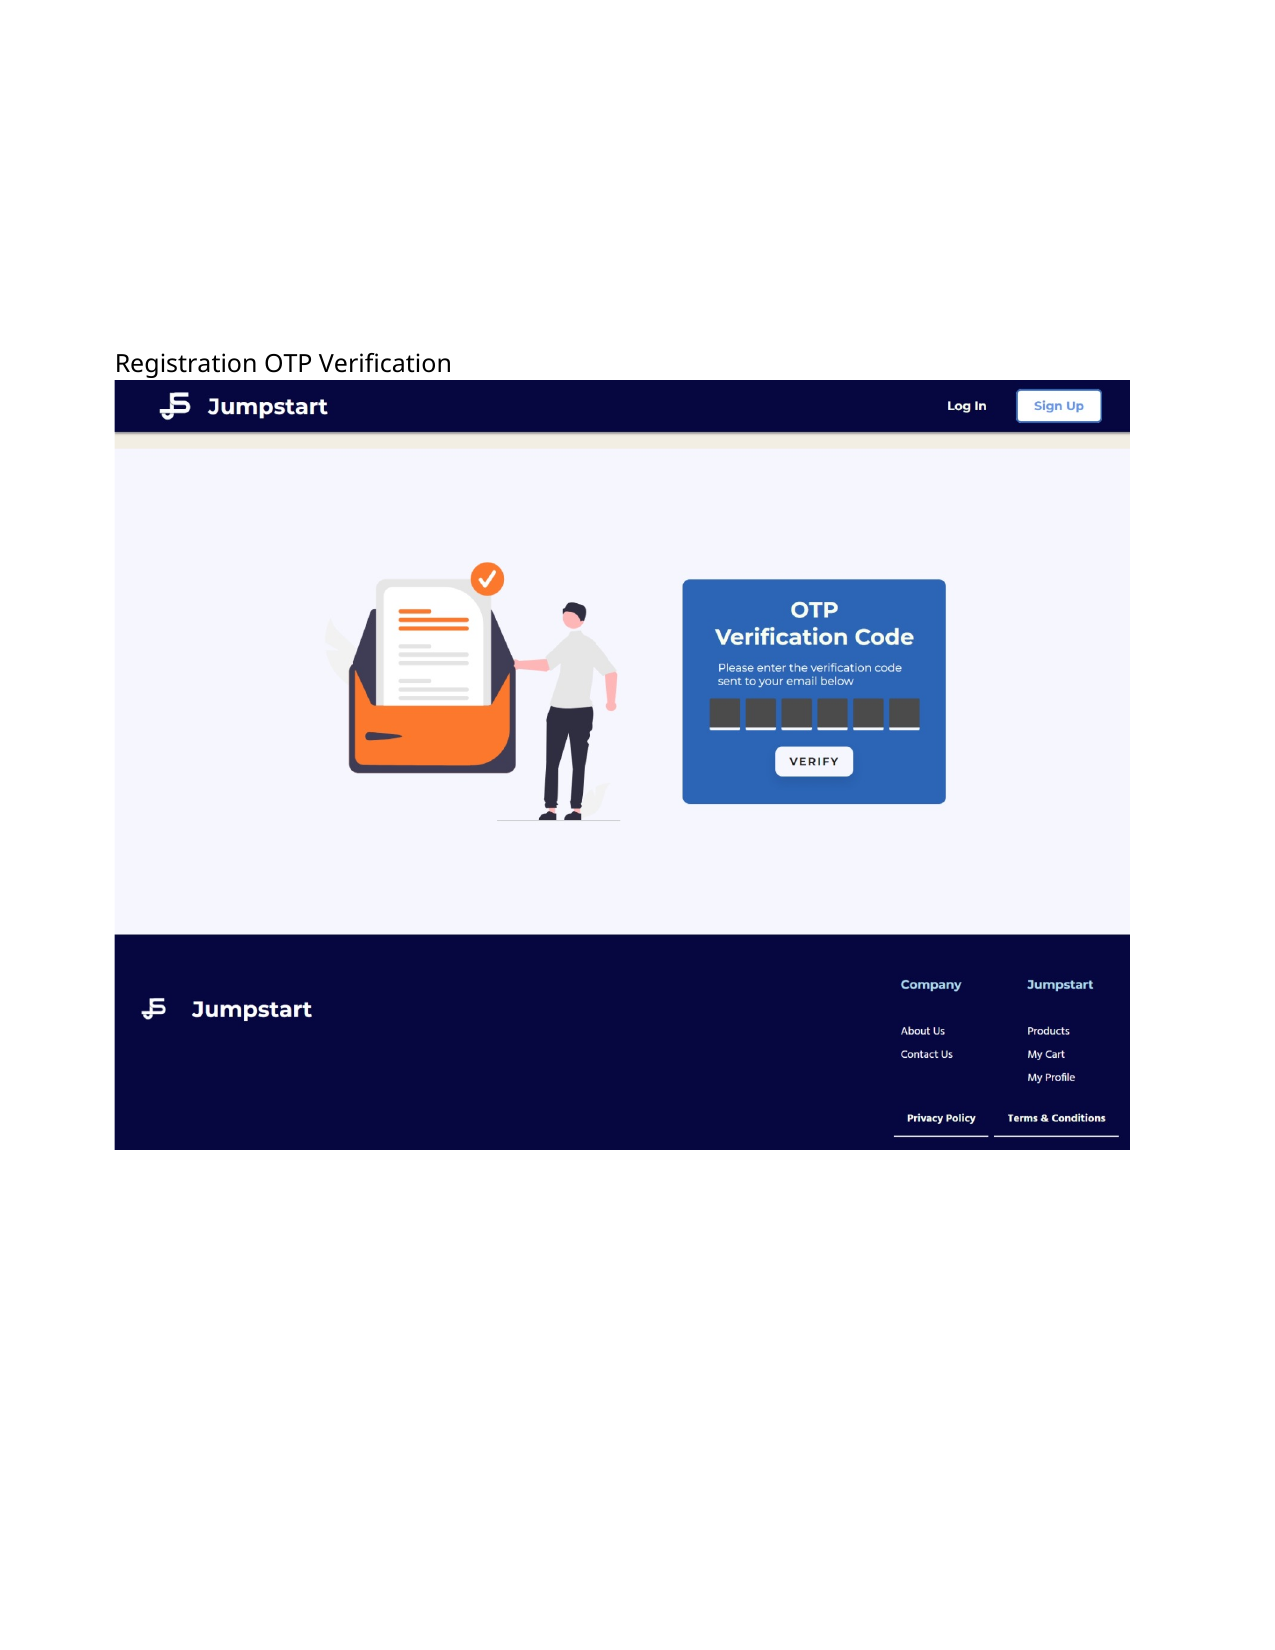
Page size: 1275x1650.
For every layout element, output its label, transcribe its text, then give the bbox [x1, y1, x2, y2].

text Registration OTP Verification [114, 346, 1198, 380]
picture [114, 380, 1130, 1150]
